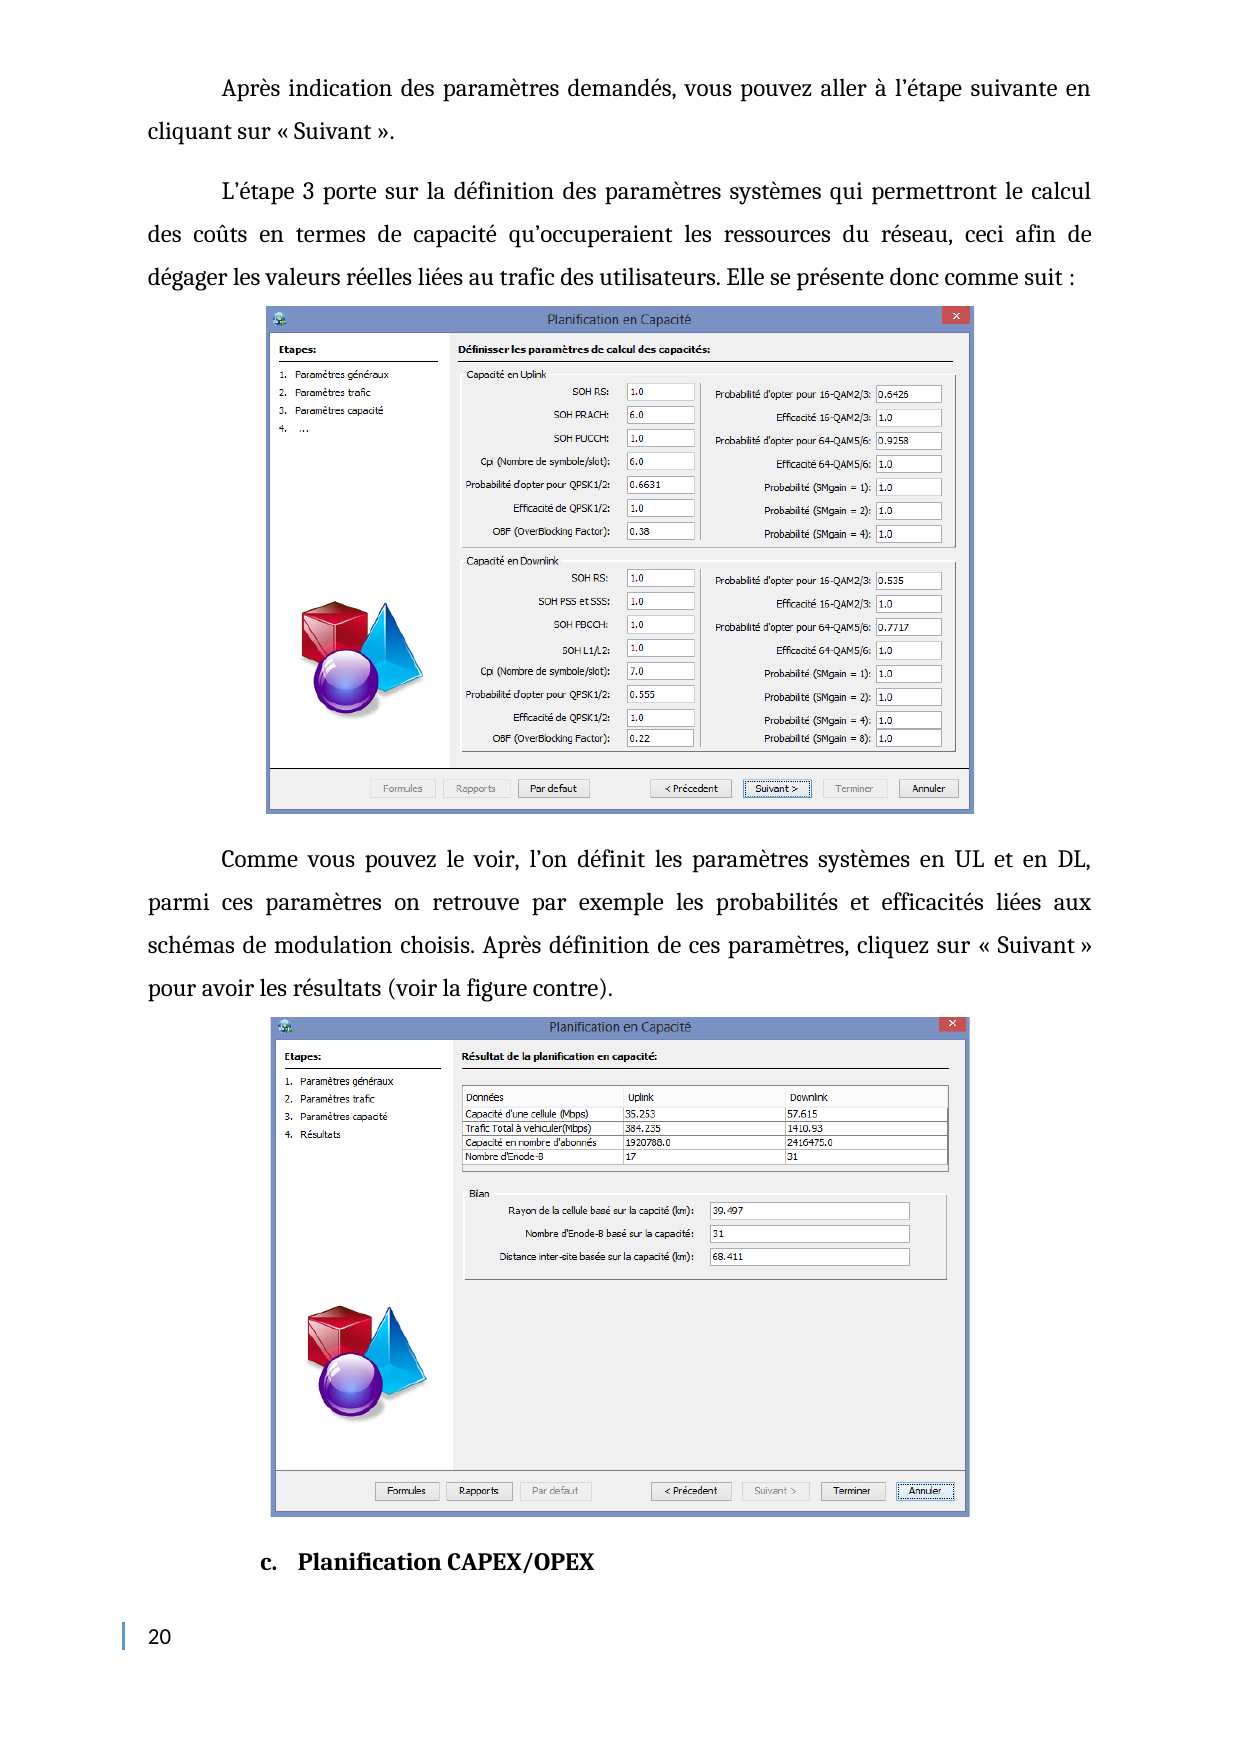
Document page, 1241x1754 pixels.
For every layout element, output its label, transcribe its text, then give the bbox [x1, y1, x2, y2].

picture [266, 306, 975, 814]
text L’étape 3 porte sur la définition des paramètres systèmes qui permettront le calcul des coûts en termes de capacité qu’occuperaient les ressources du réseau, ceci afin de dégager les valeurs réelles liées au trafic des utilisateurs. Elle se présente donc comme suit : [148, 177, 1093, 292]
picture [270, 1017, 970, 1517]
text Après indication des paramètres demandés, vous pouvez aller à l’étape suivante en cliquant sur « Suivant ». [148, 74, 1093, 146]
text Comme vous pouvez le voir, l’on définit les paramètres systèmes en UL et en DL, parmi ces paramètres on retrouve par exemple les probabilités et efficacités liées aux schémas de modulation choisis. Après définition de ces paramètres, cliquez sur « Suivant » pour avoir les résultats (voir la figure contre). [148, 844, 1093, 1003]
list Planification CAPEX/OPEX [260, 1548, 1093, 1576]
